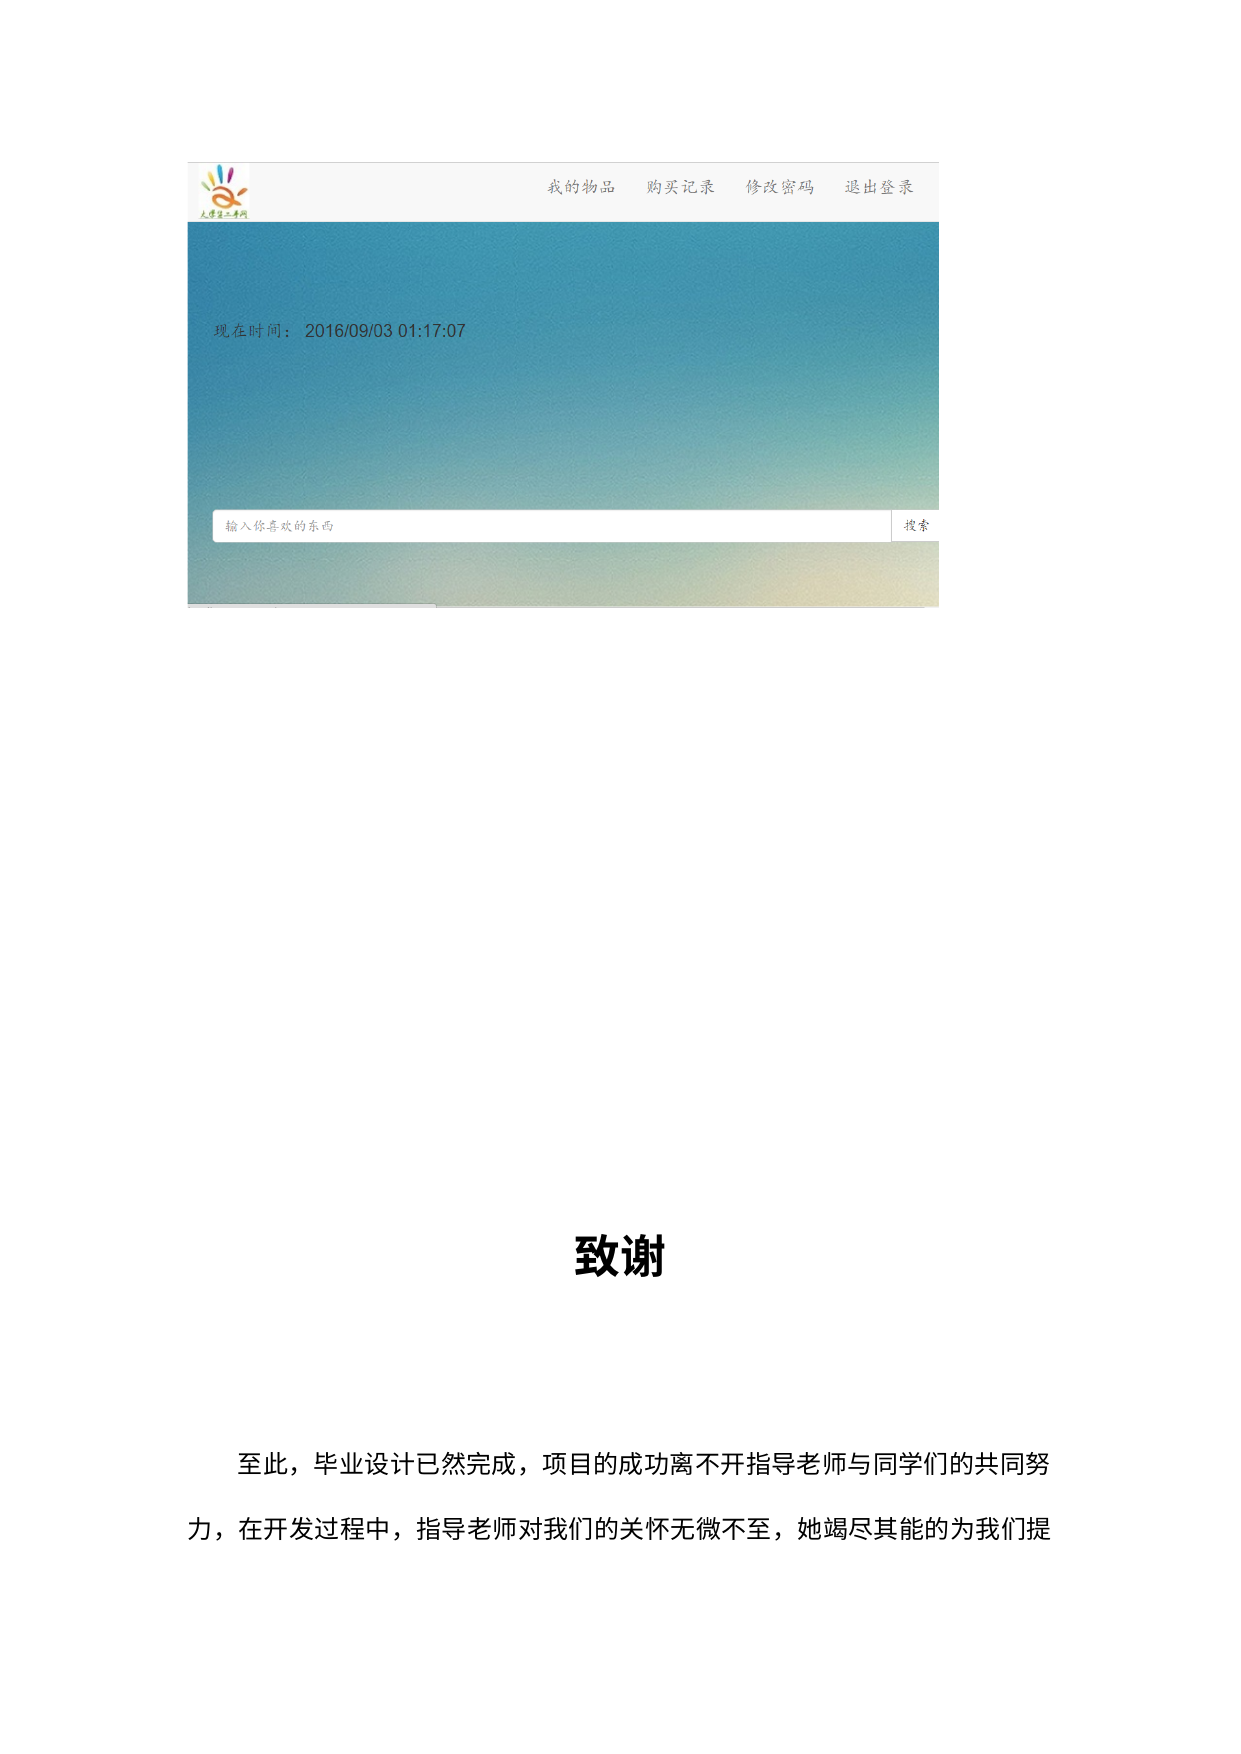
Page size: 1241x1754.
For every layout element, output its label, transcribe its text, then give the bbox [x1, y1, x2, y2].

picture [187, 162, 939, 608]
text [187, 1430, 1053, 1560]
subtitle 致谢 [187, 1205, 1053, 1302]
